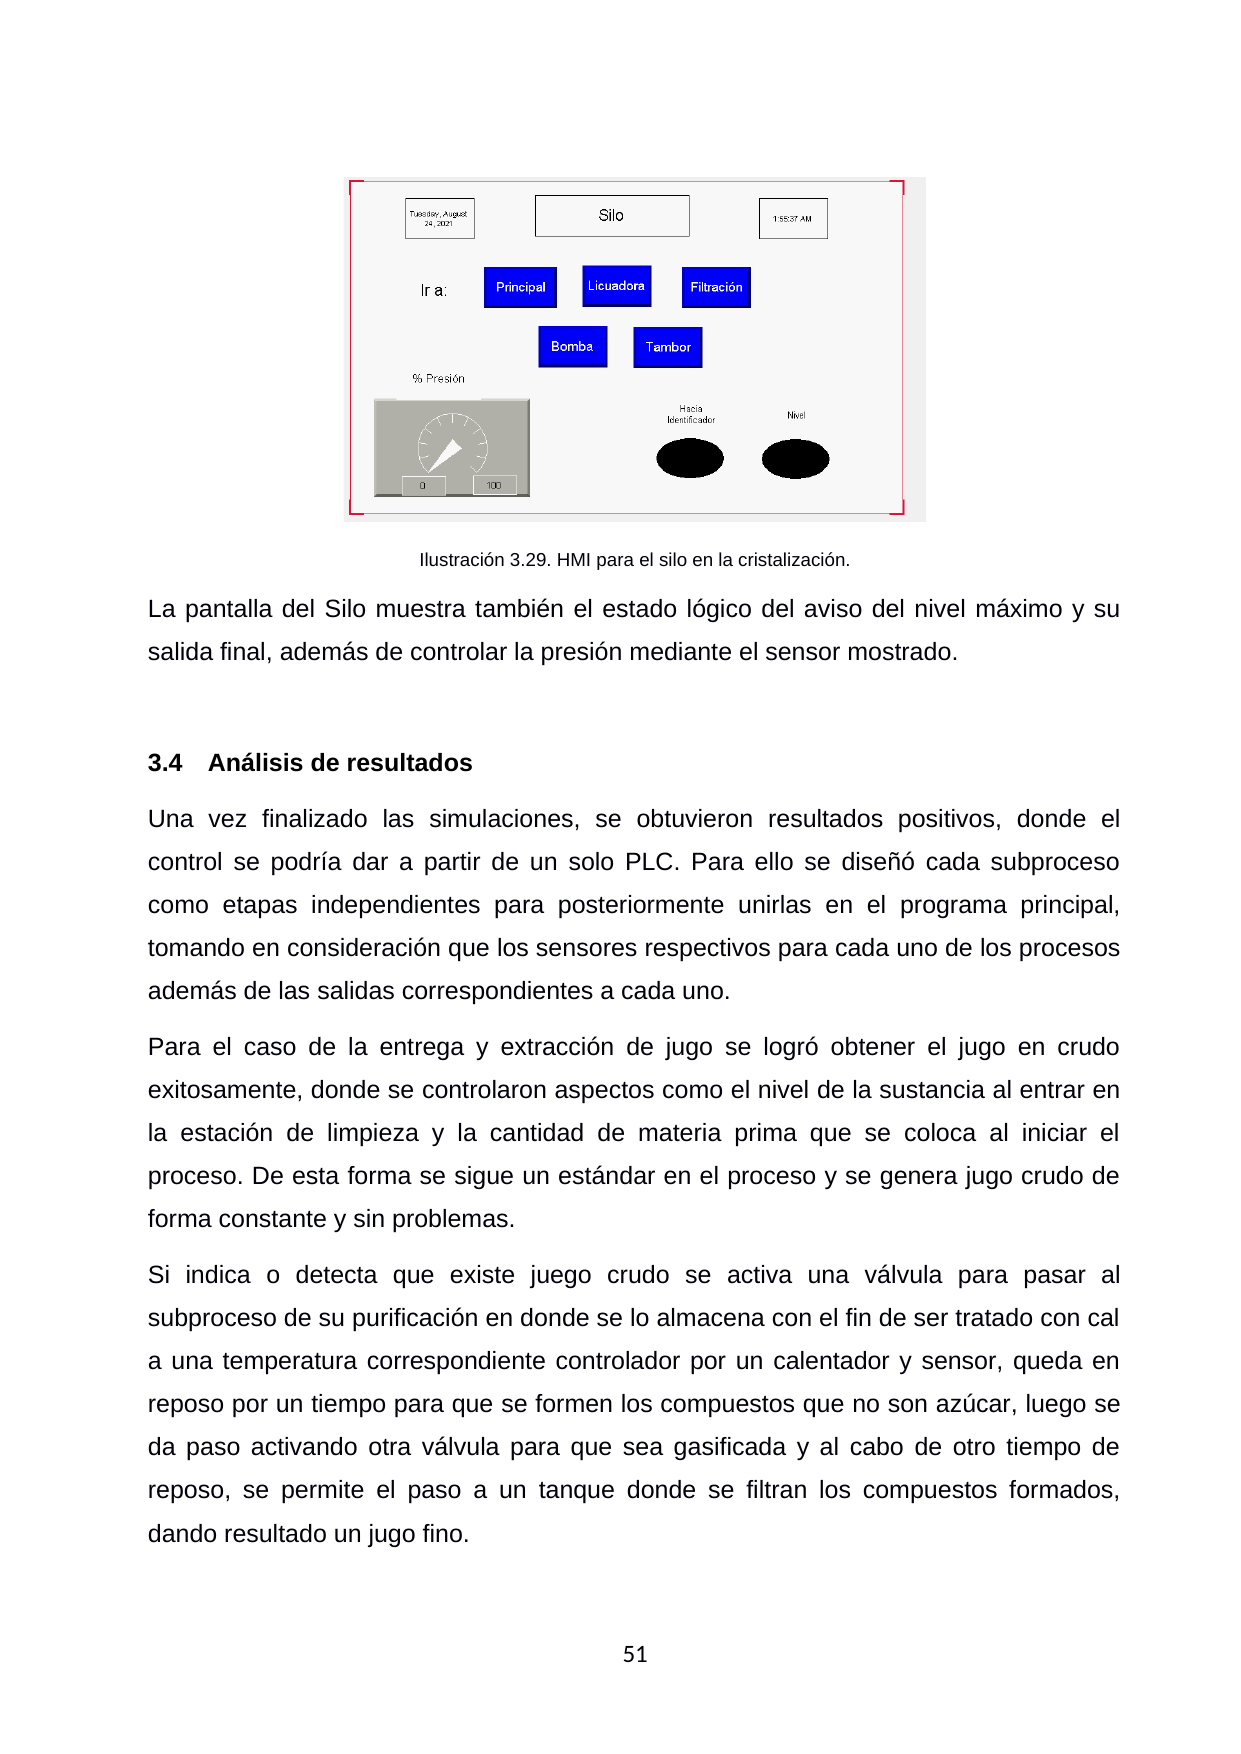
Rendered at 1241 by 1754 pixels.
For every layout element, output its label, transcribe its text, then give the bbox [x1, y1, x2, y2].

text Para el caso de la entrega y extracción de jugo se logró obtener el jugo en crudo exitosamente, donde se controlaron aspectos como el nivel de la sustancia al entrar en la estación de limpieza y la cantidad de materia prima que se coloca al iniciar el proceso. De esta forma se sigue un estándar en el proceso y se genera jugo crudo de forma constante y sin problemas. [148, 1032, 1122, 1233]
picture [343, 177, 927, 522]
subtitle Análisis de resultados [148, 748, 1122, 777]
text Una vez finalizado las simulaciones, se obtuvieron resultados positivos, donde el control se podría dar a partir de un solo PLC. Para ello se diseñó cada subproceso como etapas independientes para posteriormente unirlas en el programa principal, tomando en consideración que los sensores respectivos para cada uno de los procesos además de las salidas correspondientes a cada uno. [148, 803, 1122, 1005]
text Si indica o detecta que existe juego crudo se activa una válvula para pasar al subproceso de su purificación en donde se lo almacena con el fin de ser tratado con cal a una temperatura correspondiente controlador por un calentador y sensor, queda en reposo por un tiempo para que se formen los compuestos que no son azúcar, luego se da paso activando otra válvula para que sea gasificada y al cabo de otro tiempo de reposo, se permite el paso a un tanque donde se filtran los compuestos formados, dando resultado un jugo fino. [148, 1260, 1122, 1547]
text Ilustración 3.29. HMI para el silo en la cristalización. [148, 549, 1122, 570]
text La pantalla del Silo muestra también el estado lógico del aviso del nivel máximo y su salida final, además de controlar la presión mediante el sensor mostrado. [148, 593, 1122, 665]
